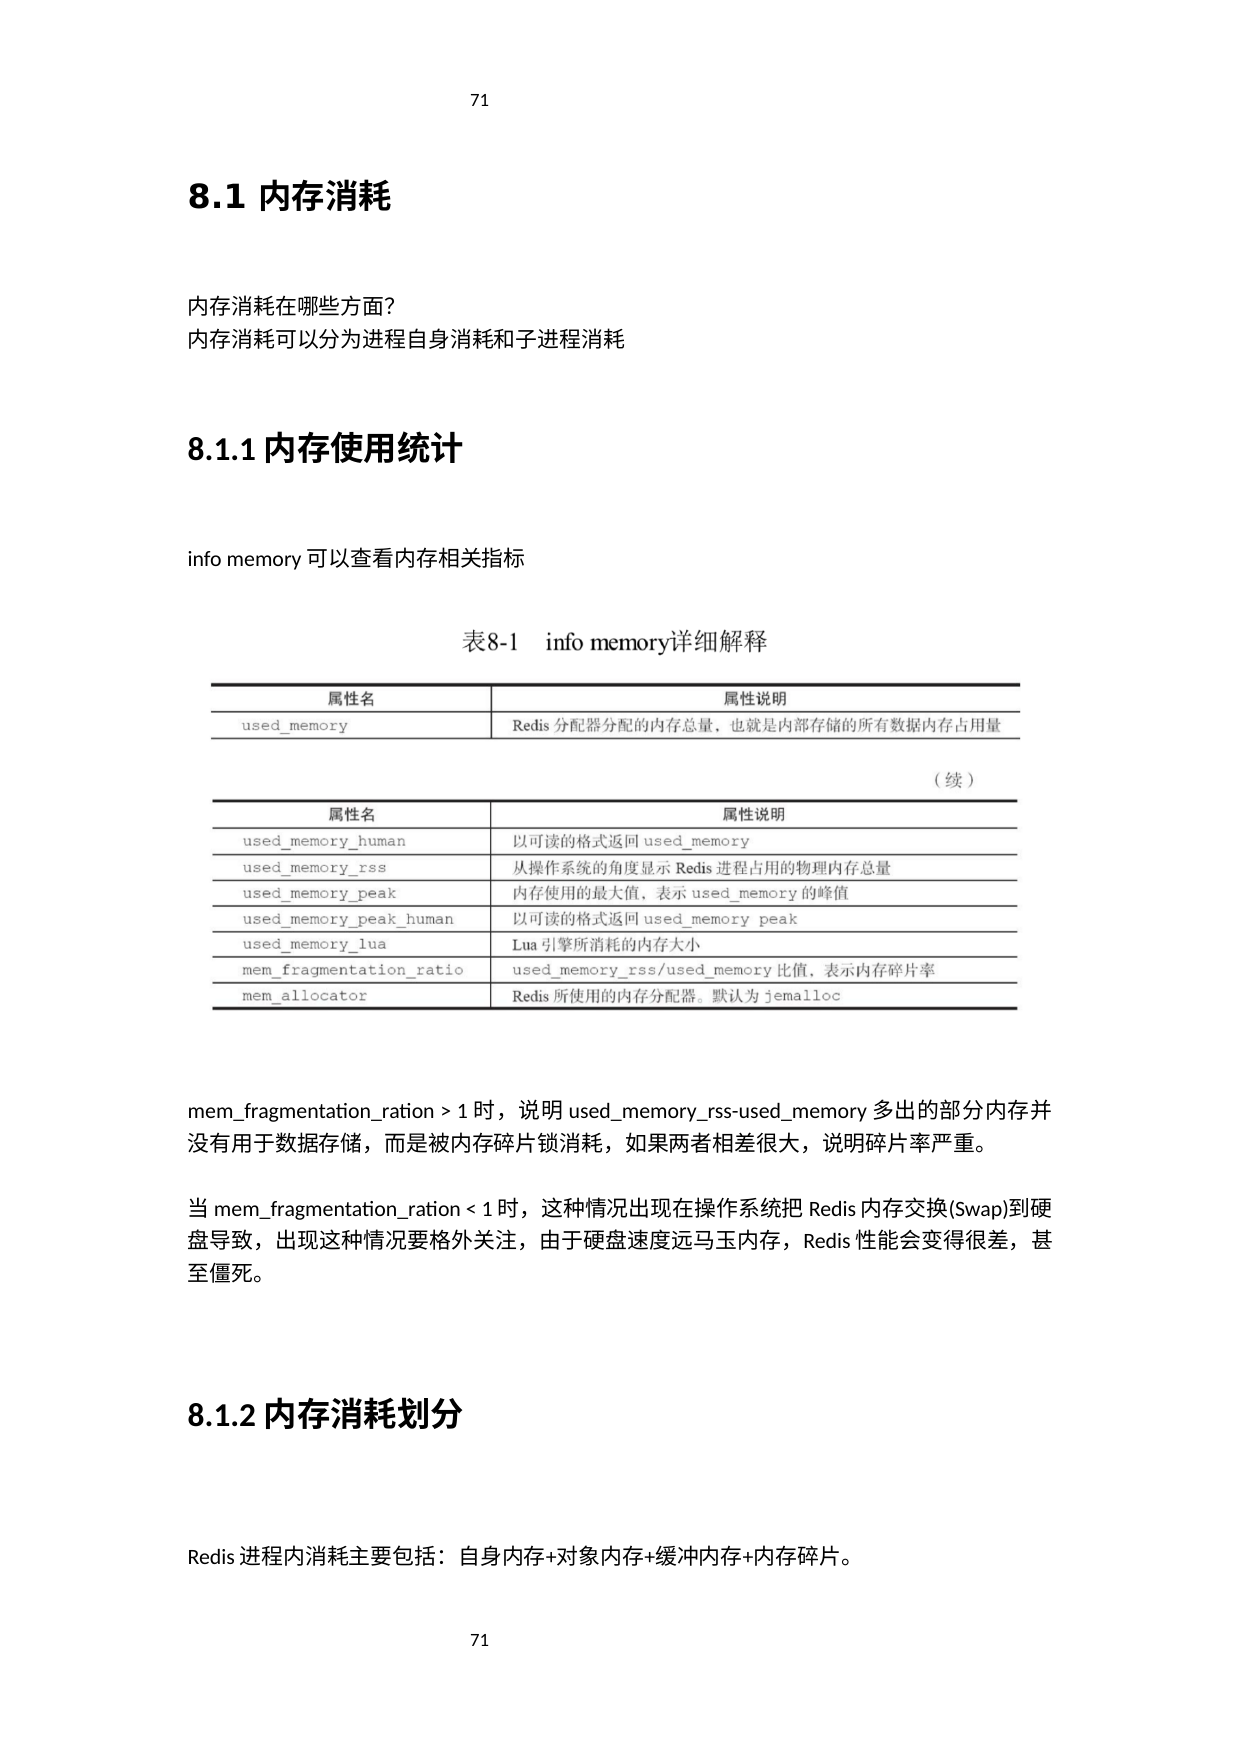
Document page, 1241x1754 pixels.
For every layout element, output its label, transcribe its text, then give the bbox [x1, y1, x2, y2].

text info memory 可以查看内存相关指标 [187, 540, 1053, 573]
text 当mem_fragmentation_ration < 1时，这种情况出现在操作系统把Redis内存交换(Swap)到硬盘导致，出现这种情况要格外关注，由于硬盘速度远马玉内存，Redis性能会变得很差，甚至僵死。 [187, 1190, 1053, 1288]
picture [187, 605, 1053, 1037]
text 内存消耗可以分为进程自身消耗和子进程消耗 [187, 321, 1053, 354]
subtitle 8.1.2 内存消耗划分 [187, 1380, 1053, 1445]
subtitle 8.1.1 内存使用统计 [187, 413, 1053, 478]
subtitle 8.1 内存消耗 [187, 162, 1053, 227]
text 内存消耗在哪些方面？ [187, 289, 1053, 321]
text Redis进程内消耗主要包括：自身内存+对象内存+缓冲内存+内存碎片。 [187, 1539, 1053, 1571]
text mem_fragmentation_ration > 1时，说明used_memory_rss-used_memory多出的部分内存并没有用于数据存储，而是被内存碎片锁消耗，如果两者相差很大，说明碎片率严重。 [187, 1093, 1053, 1158]
